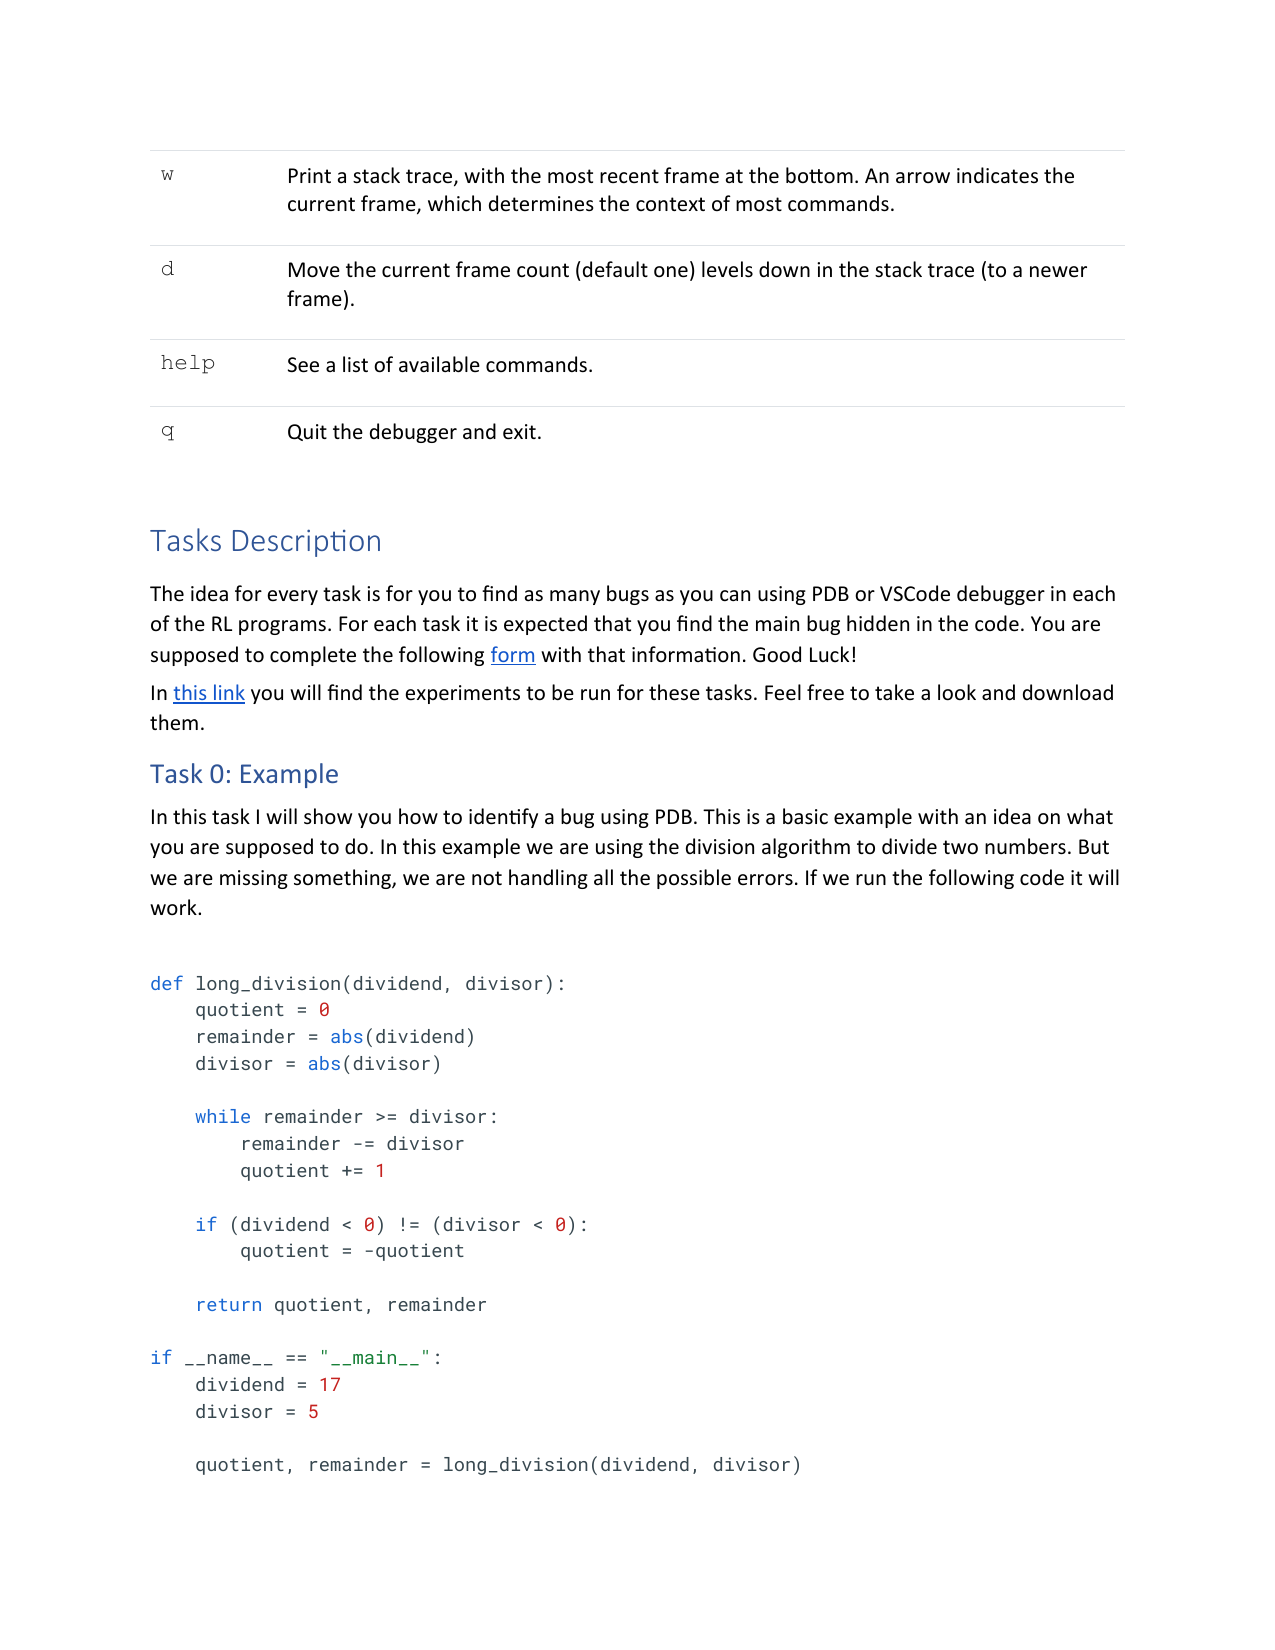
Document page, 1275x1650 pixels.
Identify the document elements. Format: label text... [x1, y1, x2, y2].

text while remainder >= divisor: [150, 1104, 1125, 1129]
text if __name__ == "__main__": [150, 1345, 1125, 1370]
table_cell Print a stack trace, with the most recent frame at the bottom. An arrow indicates the current frame, which determines the context of most commands. [276, 151, 1125, 244]
text remainder = abs(dividend) [150, 1024, 1125, 1049]
subtitle The idea for every task is for you to find as many bugs as you can using PDB or VSCode debugger in each of the RL programs. For each task it is expected that you find the main bug hidden in the code. You are supposed to complete the following form with that information. Good Luck! [150, 580, 1125, 668]
text divisor = abs(divisor) [150, 1051, 1125, 1075]
table_cell d [150, 246, 276, 339]
table_cell Move the current frame count (default one) levels down in the stack trace (to a newer frame). [276, 246, 1125, 339]
text quotient += 1 [150, 1158, 1125, 1182]
text quotient = -quotient [150, 1238, 1125, 1263]
text divisor = 5 [150, 1399, 1125, 1423]
text return quotient, remainder [150, 1292, 1125, 1316]
subtitle Tasks Description [150, 519, 1125, 560]
table_cell See a list of available commands. [276, 340, 1125, 406]
text if (dividend < 0) != (divisor < 0): [150, 1211, 1125, 1236]
text In this task I will show you how to identify a bug using PDB. This is a basic example with an idea on what you are supposed to do. In this example we are using the division algorithm to divide two numbers. But we are missing something, we are not handling all the possible errors. If we run the following code it will work. [150, 803, 1125, 921]
table_cell Quit the debugger and exit. [276, 407, 1125, 472]
table_cell q [150, 407, 276, 472]
text remainder -= divisor [150, 1131, 1125, 1156]
text In this link you will find the experiments to be run for these tasks. Feel free to take a look and download them. [150, 679, 1125, 737]
table_cell help [150, 340, 276, 406]
text quotient, remainder = long_division(dividend, divisor) [150, 1452, 1125, 1477]
text quotient = 0 [150, 997, 1125, 1022]
text def long_division(dividend, divisor): [150, 970, 1125, 995]
subtitle Task 0: Example [150, 756, 1125, 791]
text dividend = 17 [150, 1372, 1125, 1397]
table_cell w [150, 151, 276, 244]
